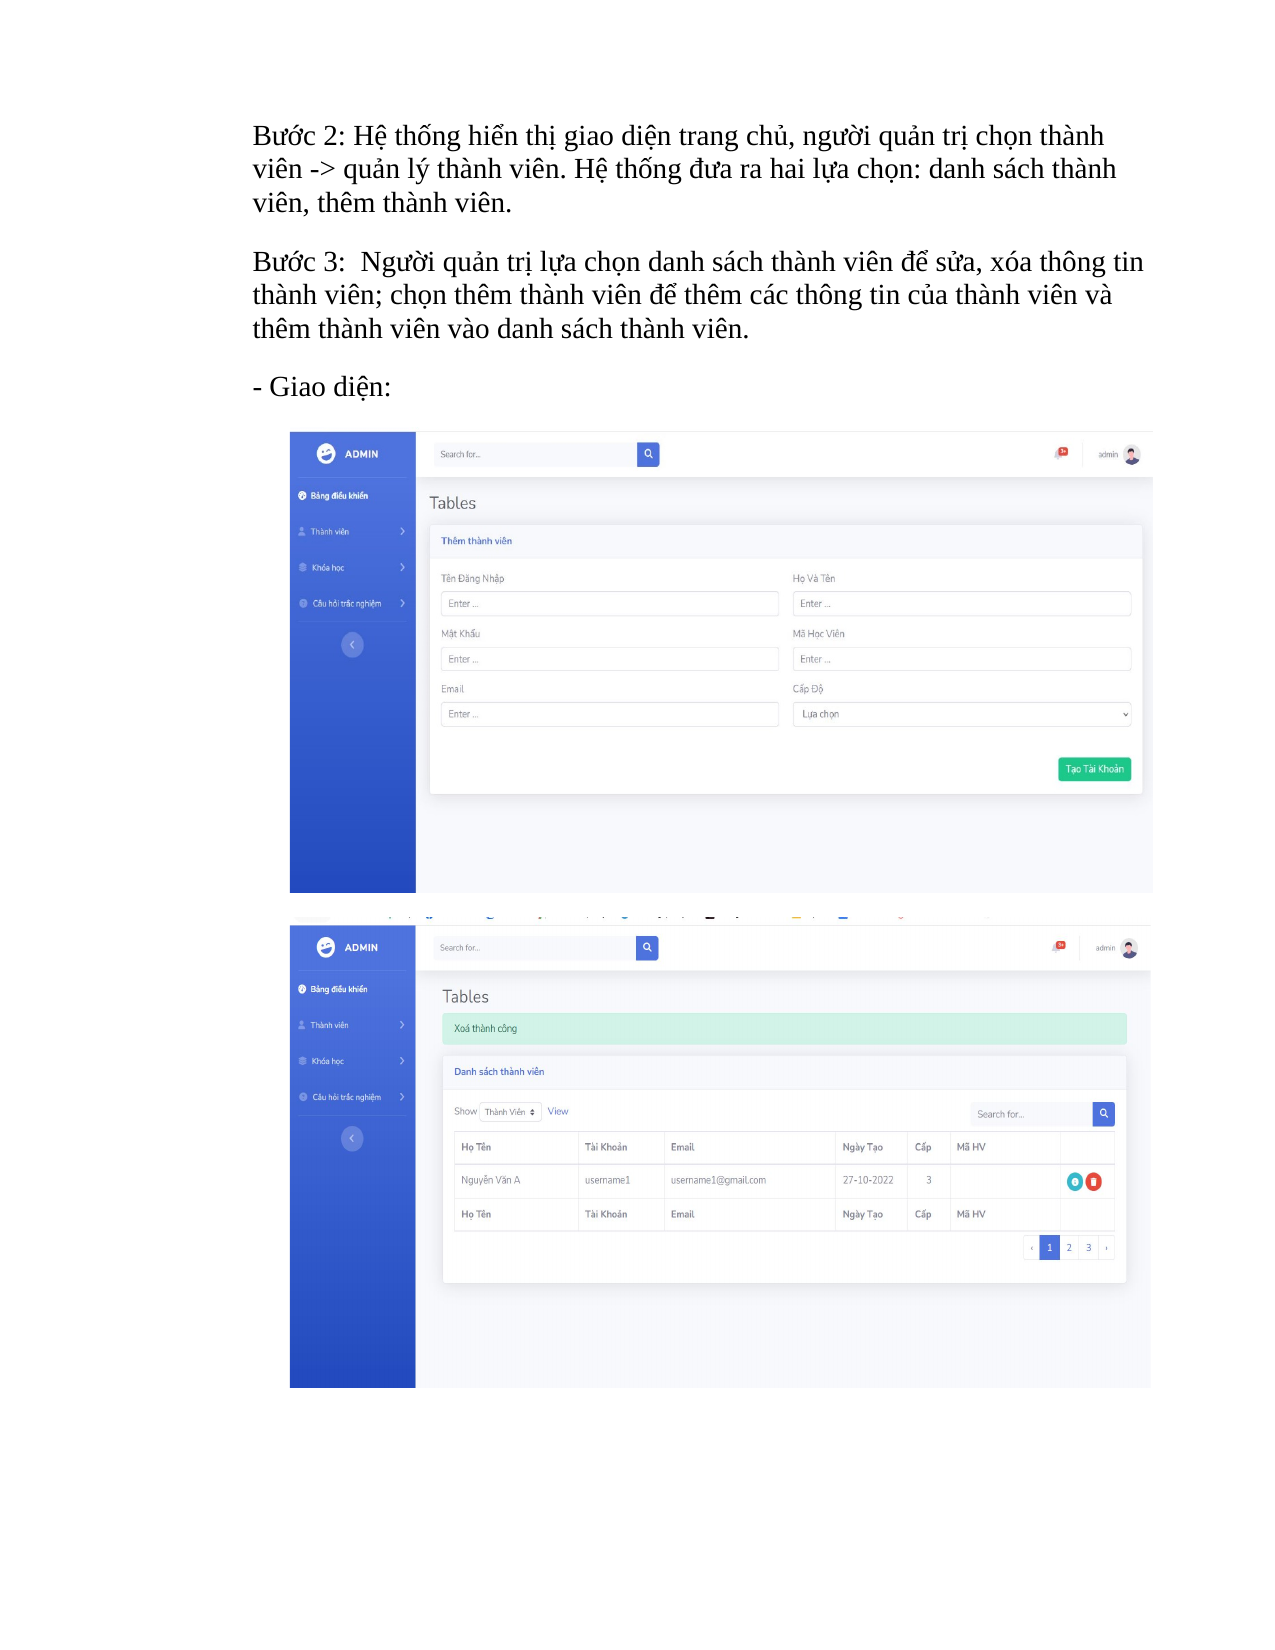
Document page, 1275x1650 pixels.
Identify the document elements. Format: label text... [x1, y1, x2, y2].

picture [289, 917, 1151, 1388]
picture [289, 427, 1153, 893]
list Giao diện: [252, 369, 1157, 403]
text Bước 3: Người quản trị lựa chọn danh sách thành viên để sửa, xóa thông tin thành viên; chọn thêm thành viên để thêm các thông tin của thành viên và thêm thành viên vào danh sách thành viên. [252, 244, 1157, 344]
text Bước 2: Hệ thống hiển thị giao diện trang chủ, người quản trị chọn thành viên -> quản lý thành viên. Hệ thống đưa ra hai lựa chọn: danh sách thành viên, thêm thành viên. [252, 118, 1157, 219]
